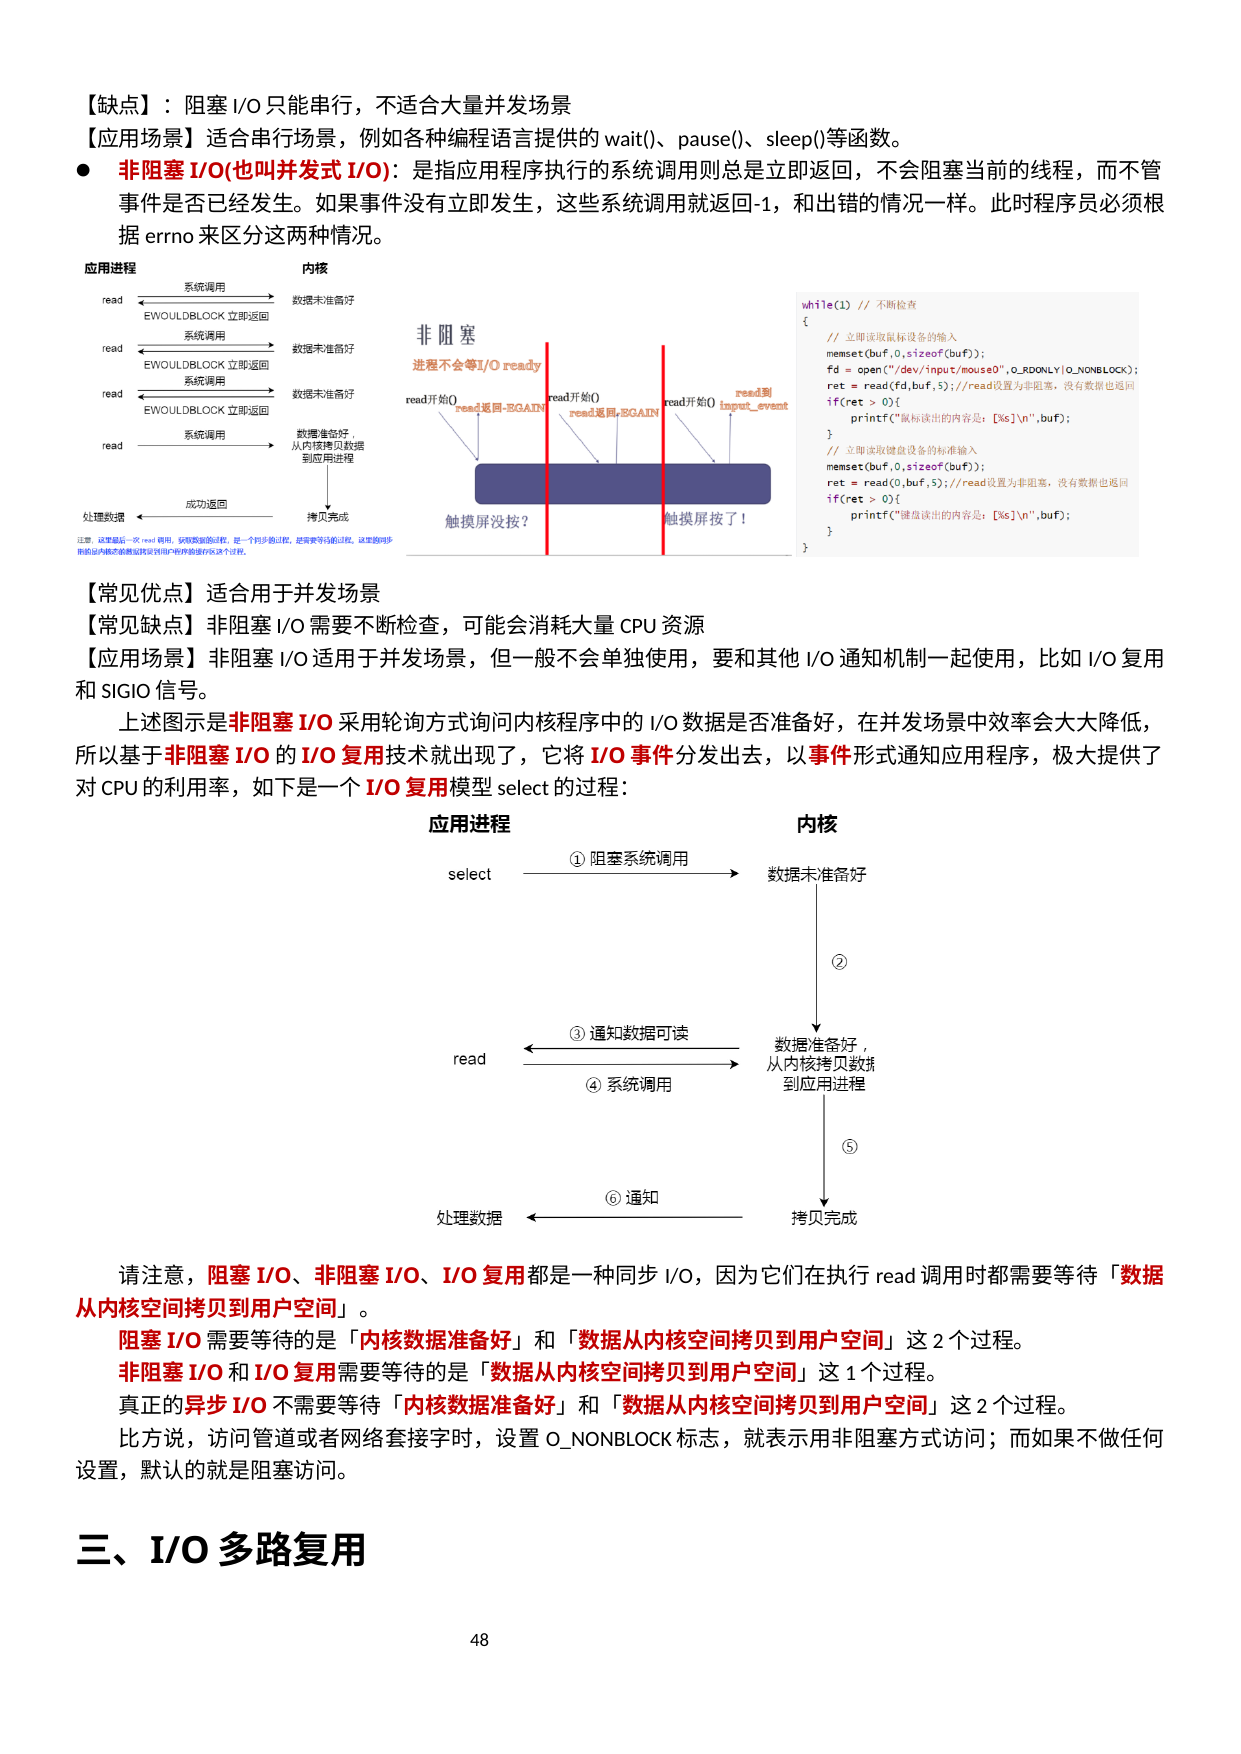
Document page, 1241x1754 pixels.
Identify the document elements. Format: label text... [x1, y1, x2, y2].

text 【常见优点】适合用于并发场景 [75, 575, 1165, 608]
picture [75, 250, 1139, 557]
text 【应用场景】非阻塞I/O适用于并发场景，但一般不会单独使用，要和其他I/O通知机制一起使用，比如I/O复用和SIGIO信号。 [75, 640, 1165, 705]
text 比方说，访问管道或者网络套接字时，设置O_NONBLOCK标志，就表示用非阻塞方式访问；而如果不做任何设置，默认的就是阻塞访问。 [75, 1420, 1165, 1485]
text 非阻塞I/O和I/O复用需要等待的是「数据从内核空间拷贝到用户空间」这1个过程。 [75, 1355, 1165, 1388]
text 【缺点】：阻塞I/O只能串行，不适合大量并发场景 [75, 88, 1165, 120]
text 上述图示是非阻塞I/O采用轮询方式询问内核程序中的I/O数据是否准备好，在并发场景中效率会大大降低，所以基于非阻塞I/O的I/O复用技术就出现了，它将I/O事件分发出去，以事件形式通知应用程序，极大提供了对CPU的利用率，如下是一个I/O复用模型select的过程： [75, 705, 1165, 803]
subtitle I/O多路复用 [75, 1514, 1165, 1579]
list 非阻塞I/O(也叫并发式I/O)：是指应用程序执行的系统调用则总是立即返回，不会阻塞当前的线程，而不管事件是否已经发生。如果事件没有立即发生，这些系统调用就返回-1，和出错的情况一样。此时程序员必须根据errno来区分这两种情况。 [75, 153, 1165, 250]
text 【应用场景】适合串行场景，例如各种编程语言提供的wait()、pause()、sleep()等函数。 [75, 120, 1165, 153]
text 请注意，阻塞I/O、非阻塞I/O、I/O复用都是一种同步I/O，因为它们在执行read调用时都需要等待「数据从内核空间拷贝到用户空间」。 [75, 1258, 1165, 1323]
text 【常见缺点】非阻塞I/O需要不断检查，可能会消耗大量CPU资源 [75, 608, 1165, 640]
text 阻塞I/O需要等待的是「内核数据准备好」和「数据从内核空间拷贝到用户空间」这2个过程。 [75, 1323, 1165, 1355]
text 真正的异步I/O不需要等待「内核数据准备好」和「数据从内核空间拷贝到用户空间」这2个过程。 [75, 1388, 1165, 1420]
picture [409, 802, 875, 1234]
